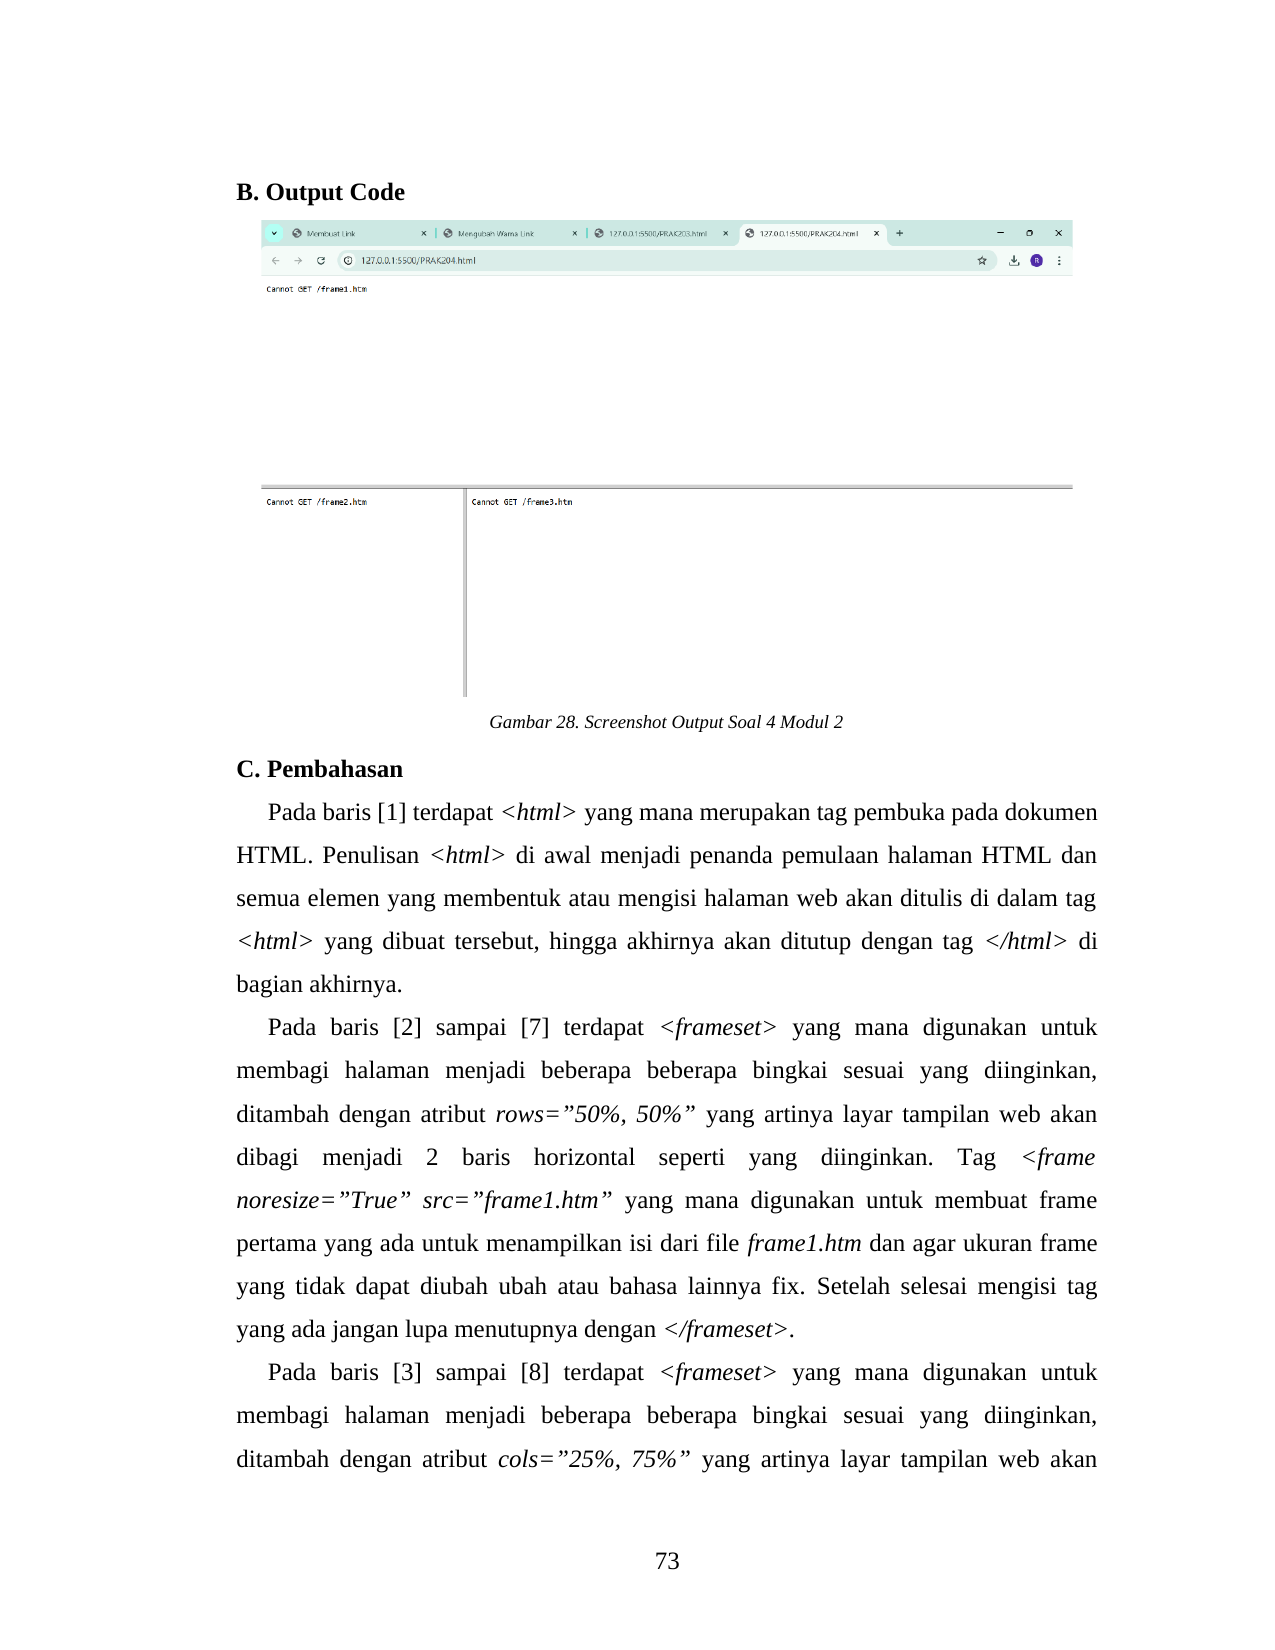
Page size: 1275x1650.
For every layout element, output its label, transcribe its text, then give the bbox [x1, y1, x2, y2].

subtitle Output Code [236, 177, 1098, 206]
text Pada baris [2] sampai [7] terdapat <frameset> yang mana digunakan untuk membagi halaman menjadi beberapa beberapa bingkai sesuai yang diinginkan, ditambah dengan atribut rows=”50%, 50%” yang artinya layar tampilan web akan dibagi menjadi 2 baris horizontal seperti yang diinginkan. Tag <frame noresize=”True” src=”frame1.htm” yang mana digunakan untuk membuat frame pertama yang ada untuk menampilkan isi dari file frame1.htm dan agar ukuran frame yang tidak dapat diubah ubah atau bahasa lainnya fix. Setelah selesai mengisi tag yang ada jangan lupa menutupnya dengan </frameset>. [236, 1012, 1098, 1343]
picture [261, 220, 1073, 697]
text Pada baris [1] terdapat <html> yang mana merupakan tag pembuka pada dokumen HTML. Penulisan <html> di awal menjadi penanda pemulaan halaman HTML dan semua elemen yang membentuk atau mengisi halaman web akan ditulis di dalam tag <html> yang dibuat tersebut, hingga akhirnya akan ditutup dengan tag </html> di bagian akhirnya. [236, 797, 1098, 998]
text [236, 1357, 1098, 1472]
text Gambar 28. Screenshot Output Soal 4 Modul 2 [236, 711, 1098, 733]
subtitle Pembahasan [236, 754, 1098, 782]
